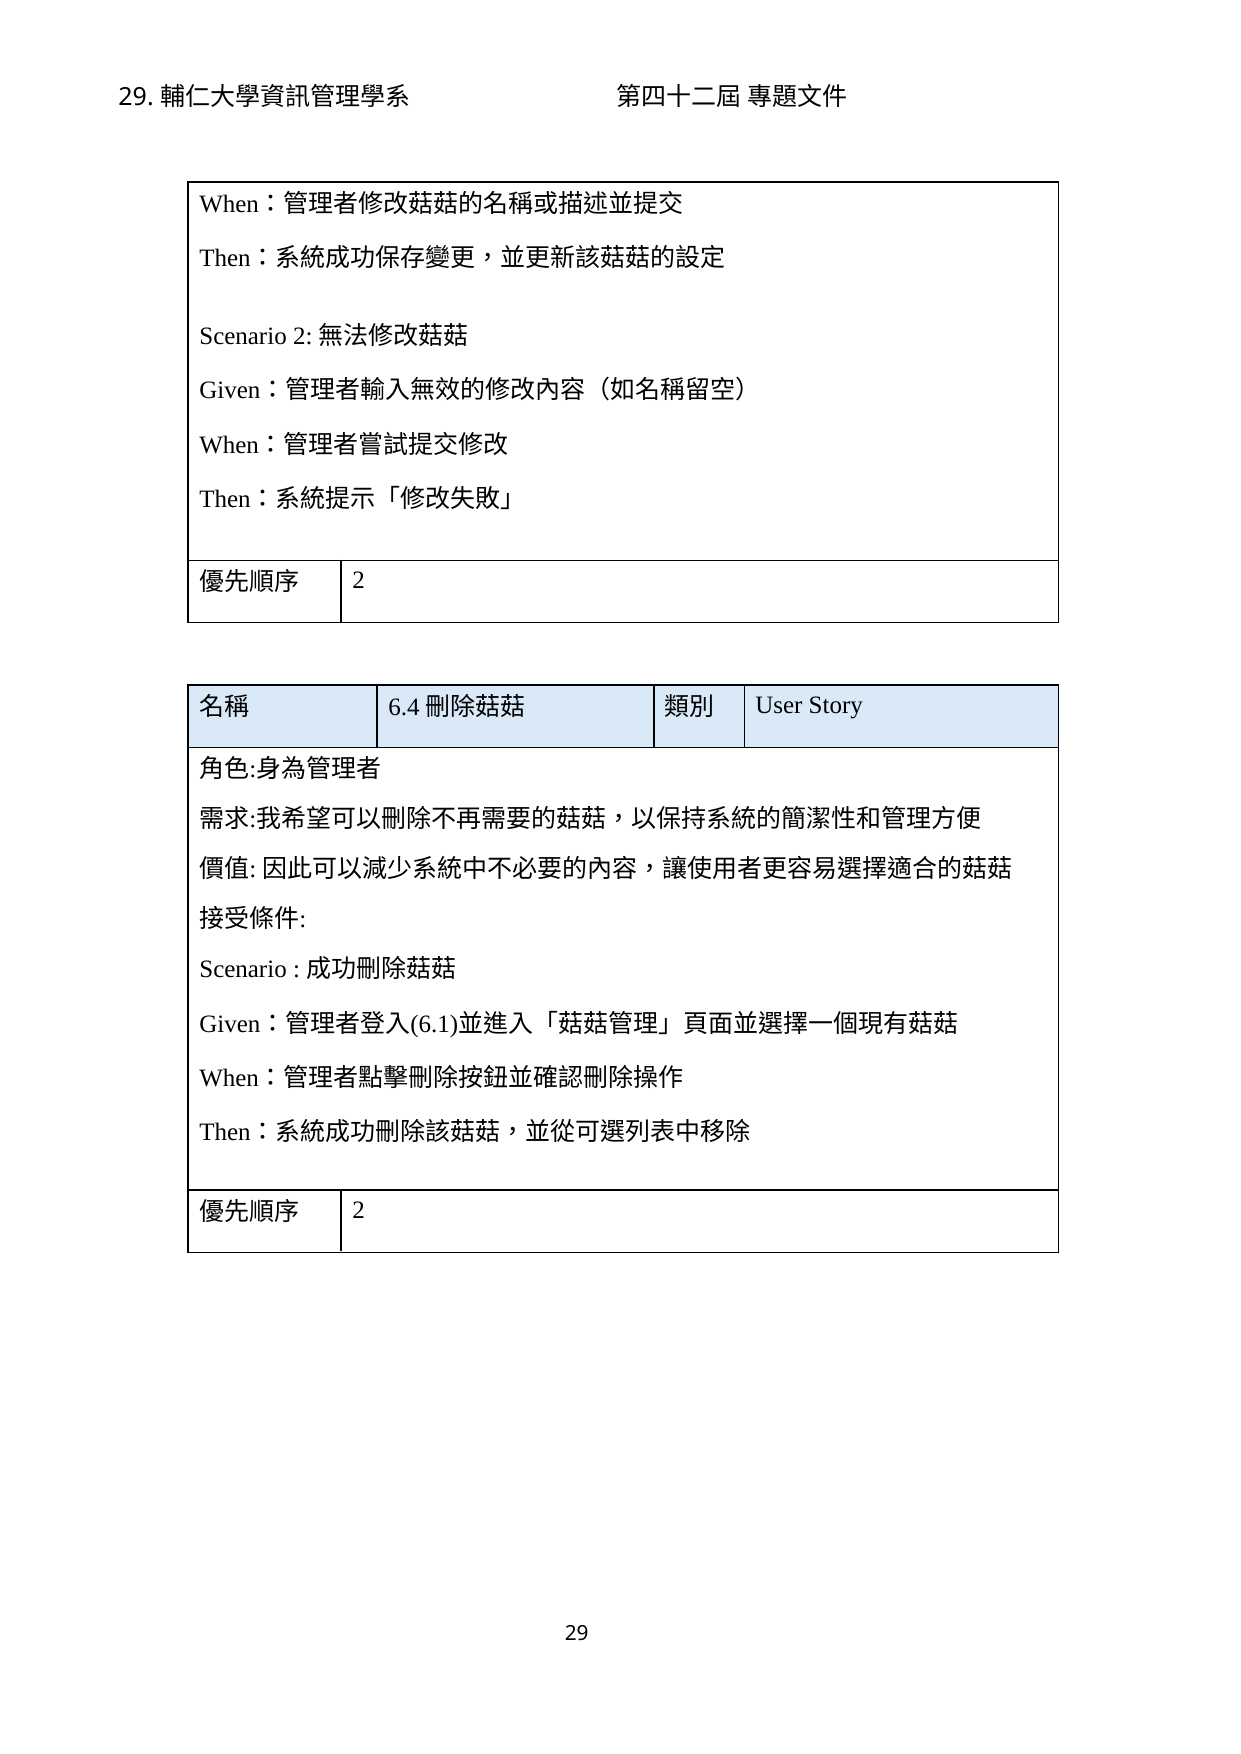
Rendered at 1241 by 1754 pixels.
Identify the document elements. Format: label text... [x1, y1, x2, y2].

table_cell 2 [342, 561, 1058, 622]
table_cell 2 [342, 1191, 1058, 1251]
table_header 類別 [655, 686, 744, 747]
table_header 名稱 [189, 686, 376, 747]
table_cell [189, 183, 1058, 559]
table_header 6.4 刪除菇菇 [378, 686, 653, 747]
table_header User Story [745, 686, 1058, 747]
table_cell 優先順序 [189, 1191, 340, 1251]
table_cell 優先順序 [189, 561, 340, 622]
table_cell 角色:身為管理者 需求:我希望可以刪除不再需要的菇菇，以保持系統的簡潔性和管理方便 價值: 因此可以減少系統中不必要的內容，讓使用者更容易選擇適合的菇菇 接受條件: Scenario : 成功刪除菇菇 Given：管理者登入(6.1)並進入「菇菇管理」頁面並選擇一個現有菇菇 When：管理者點擊刪除按鈕並確認刪除操作 Then：系統成功刪除該菇菇，並從可選列表中移除 [189, 748, 1058, 1189]
